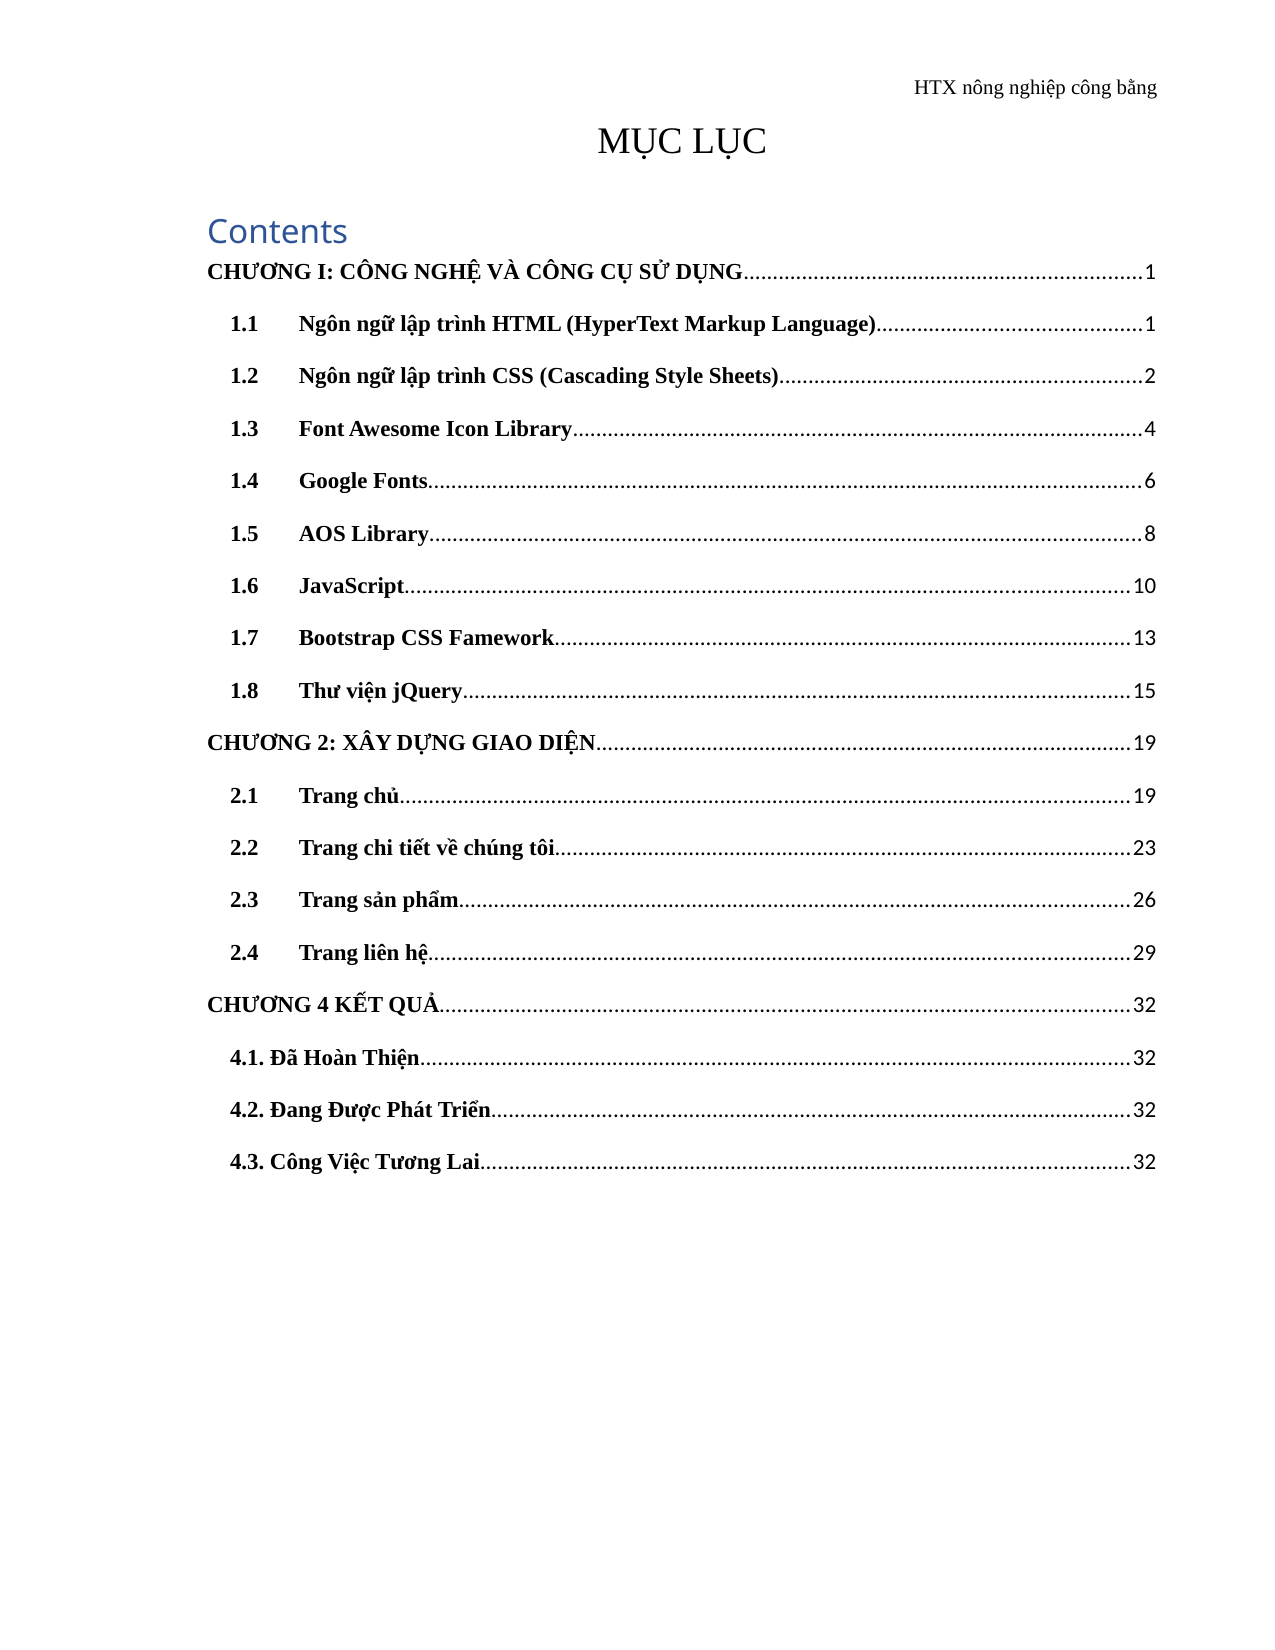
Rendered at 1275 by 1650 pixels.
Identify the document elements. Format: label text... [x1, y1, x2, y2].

text MỤC LỤC [207, 118, 1157, 161]
